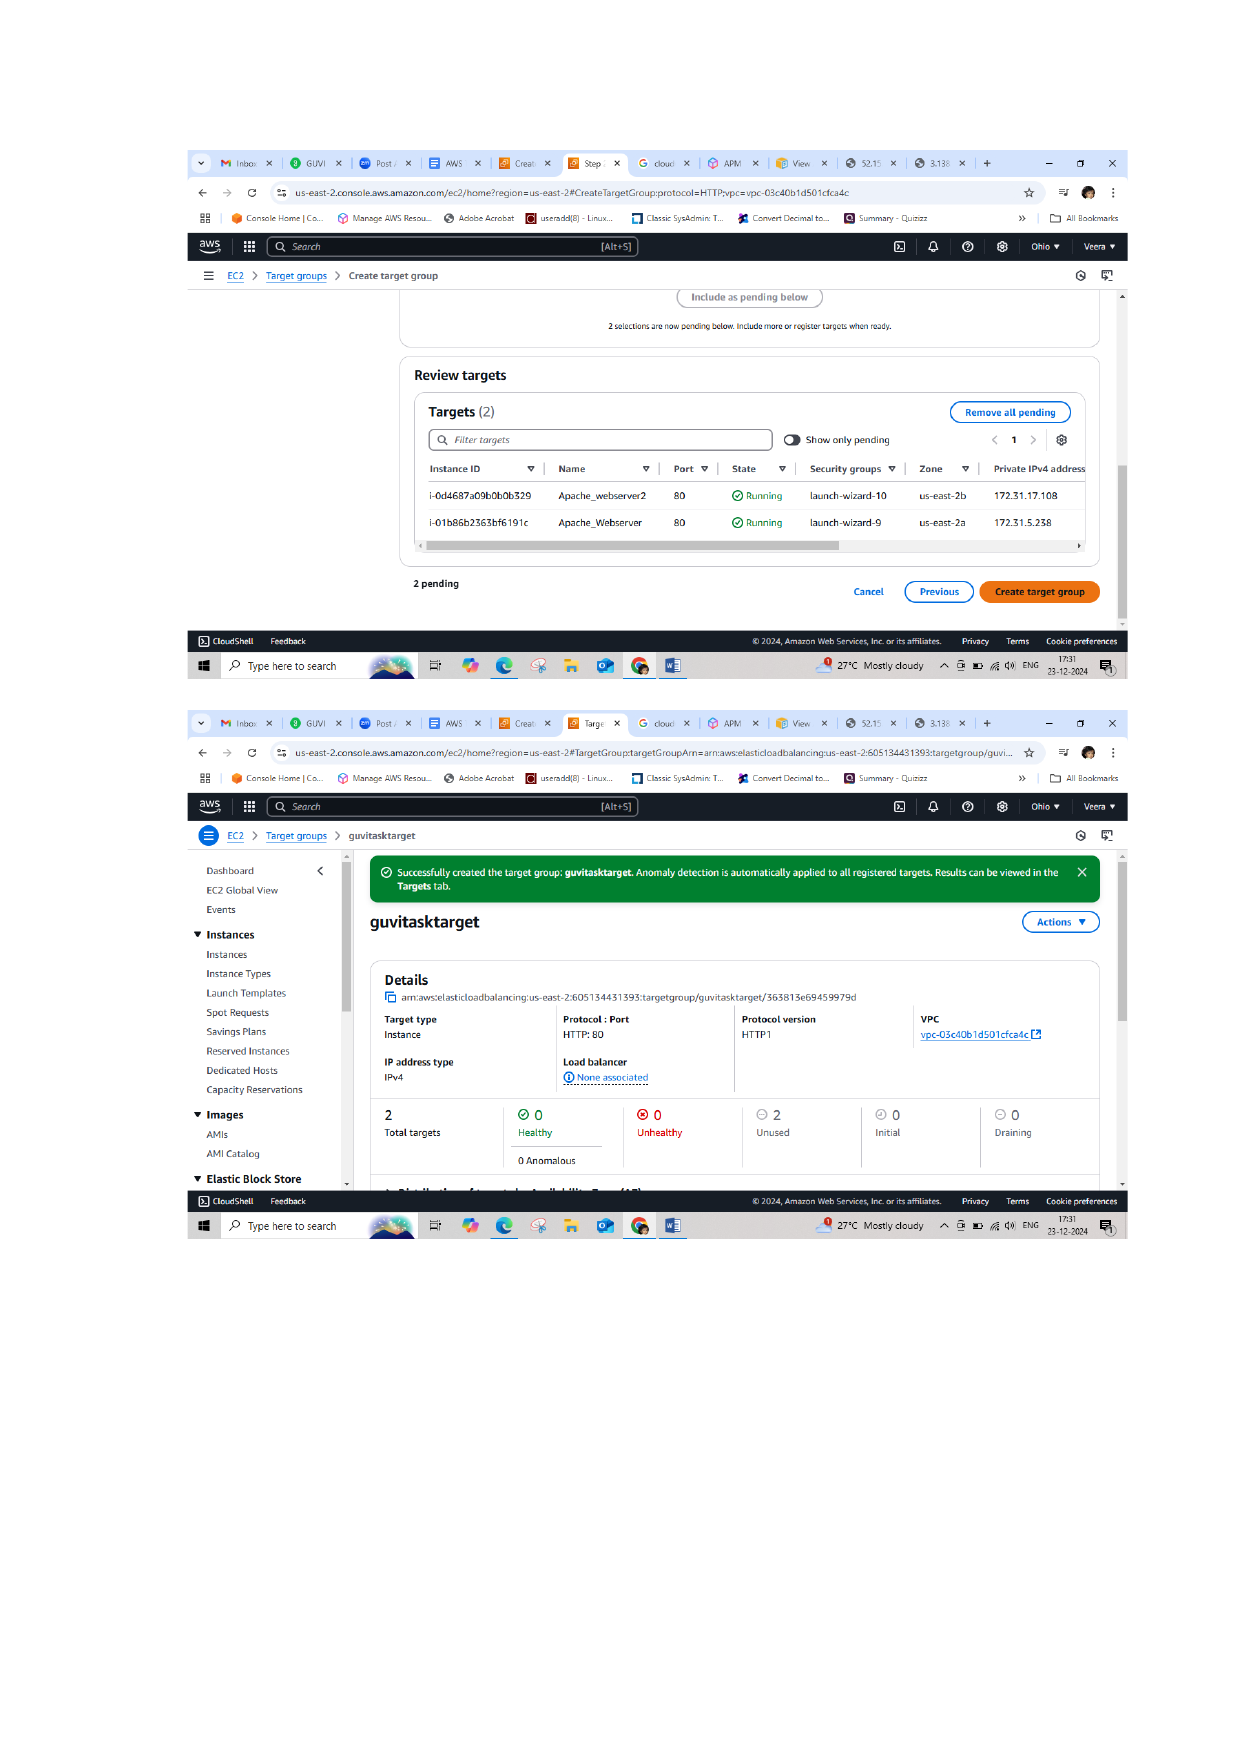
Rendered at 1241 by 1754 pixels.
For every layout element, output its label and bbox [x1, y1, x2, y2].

picture [187, 710, 1128, 1239]
picture [187, 150, 1128, 679]
